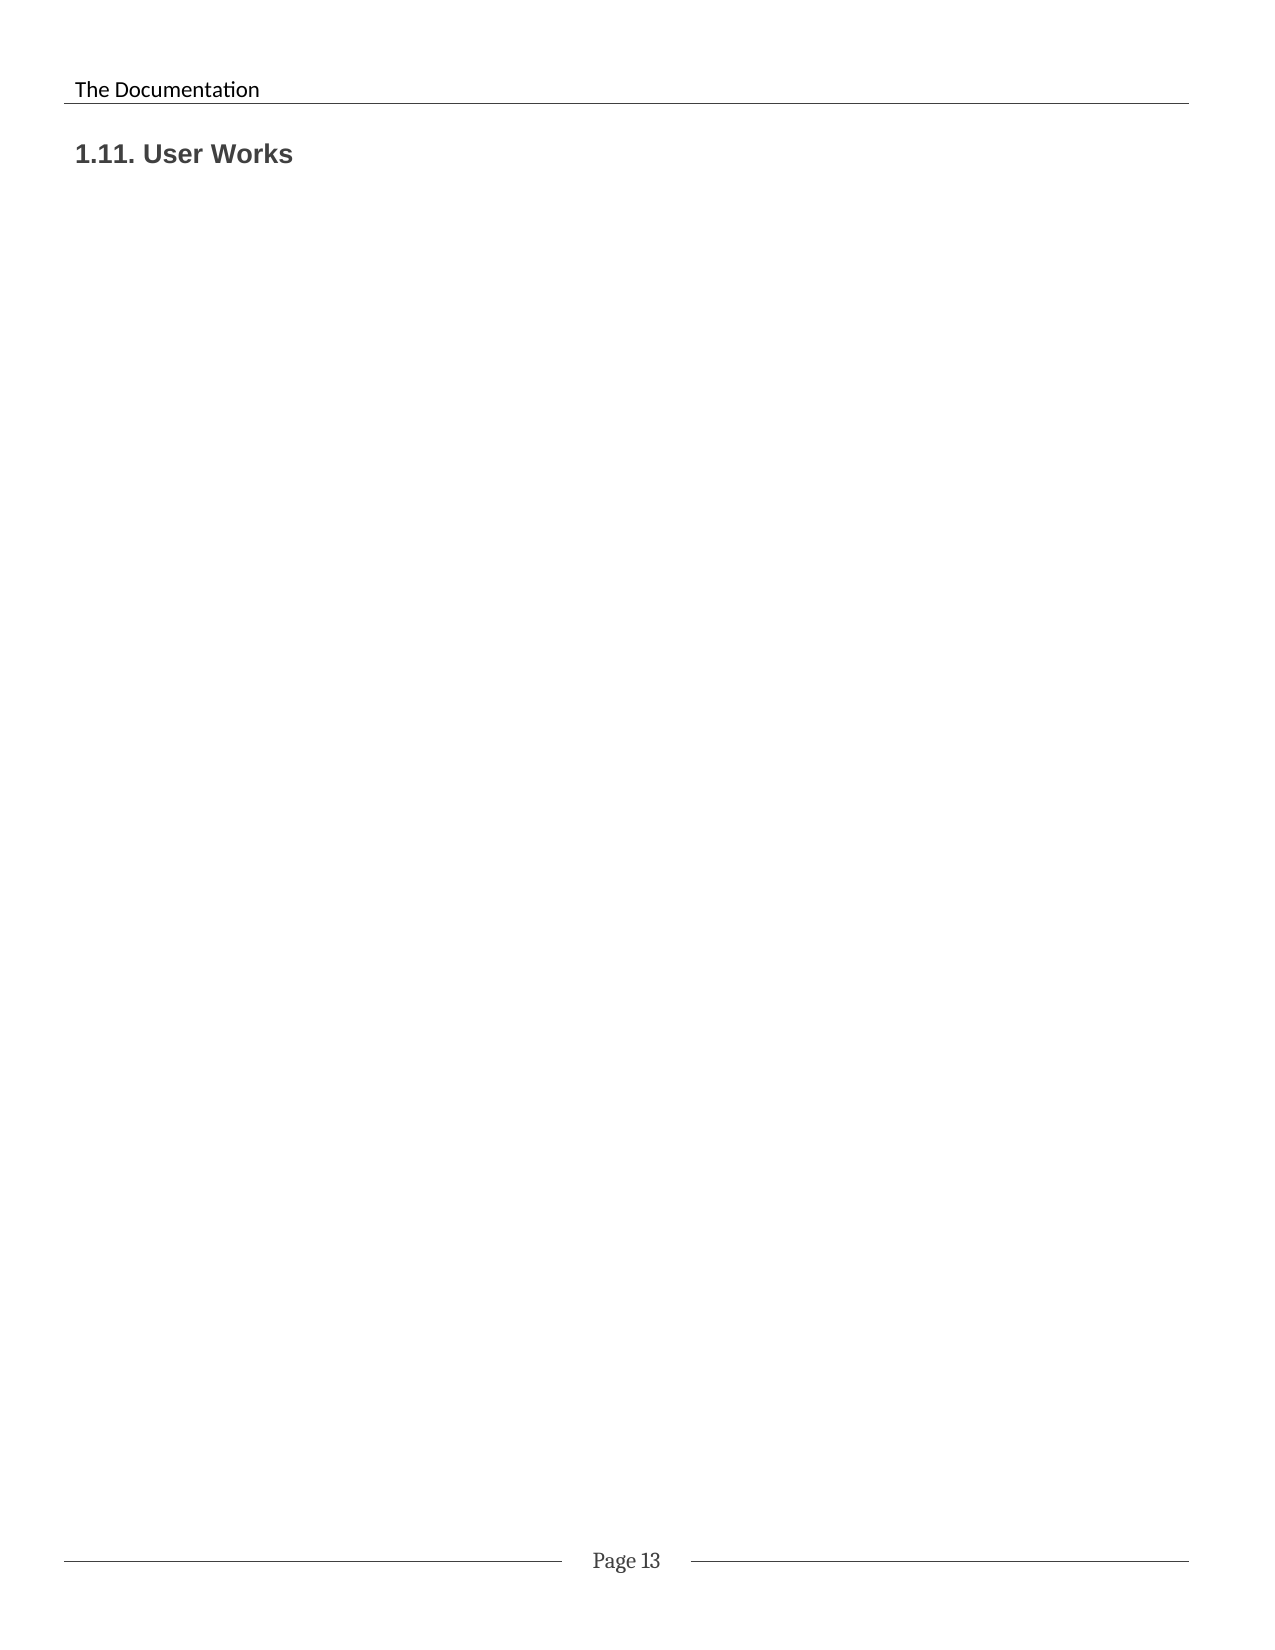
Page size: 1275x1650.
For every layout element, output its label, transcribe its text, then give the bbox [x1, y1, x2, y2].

subtitle User Works [75, 138, 1200, 169]
